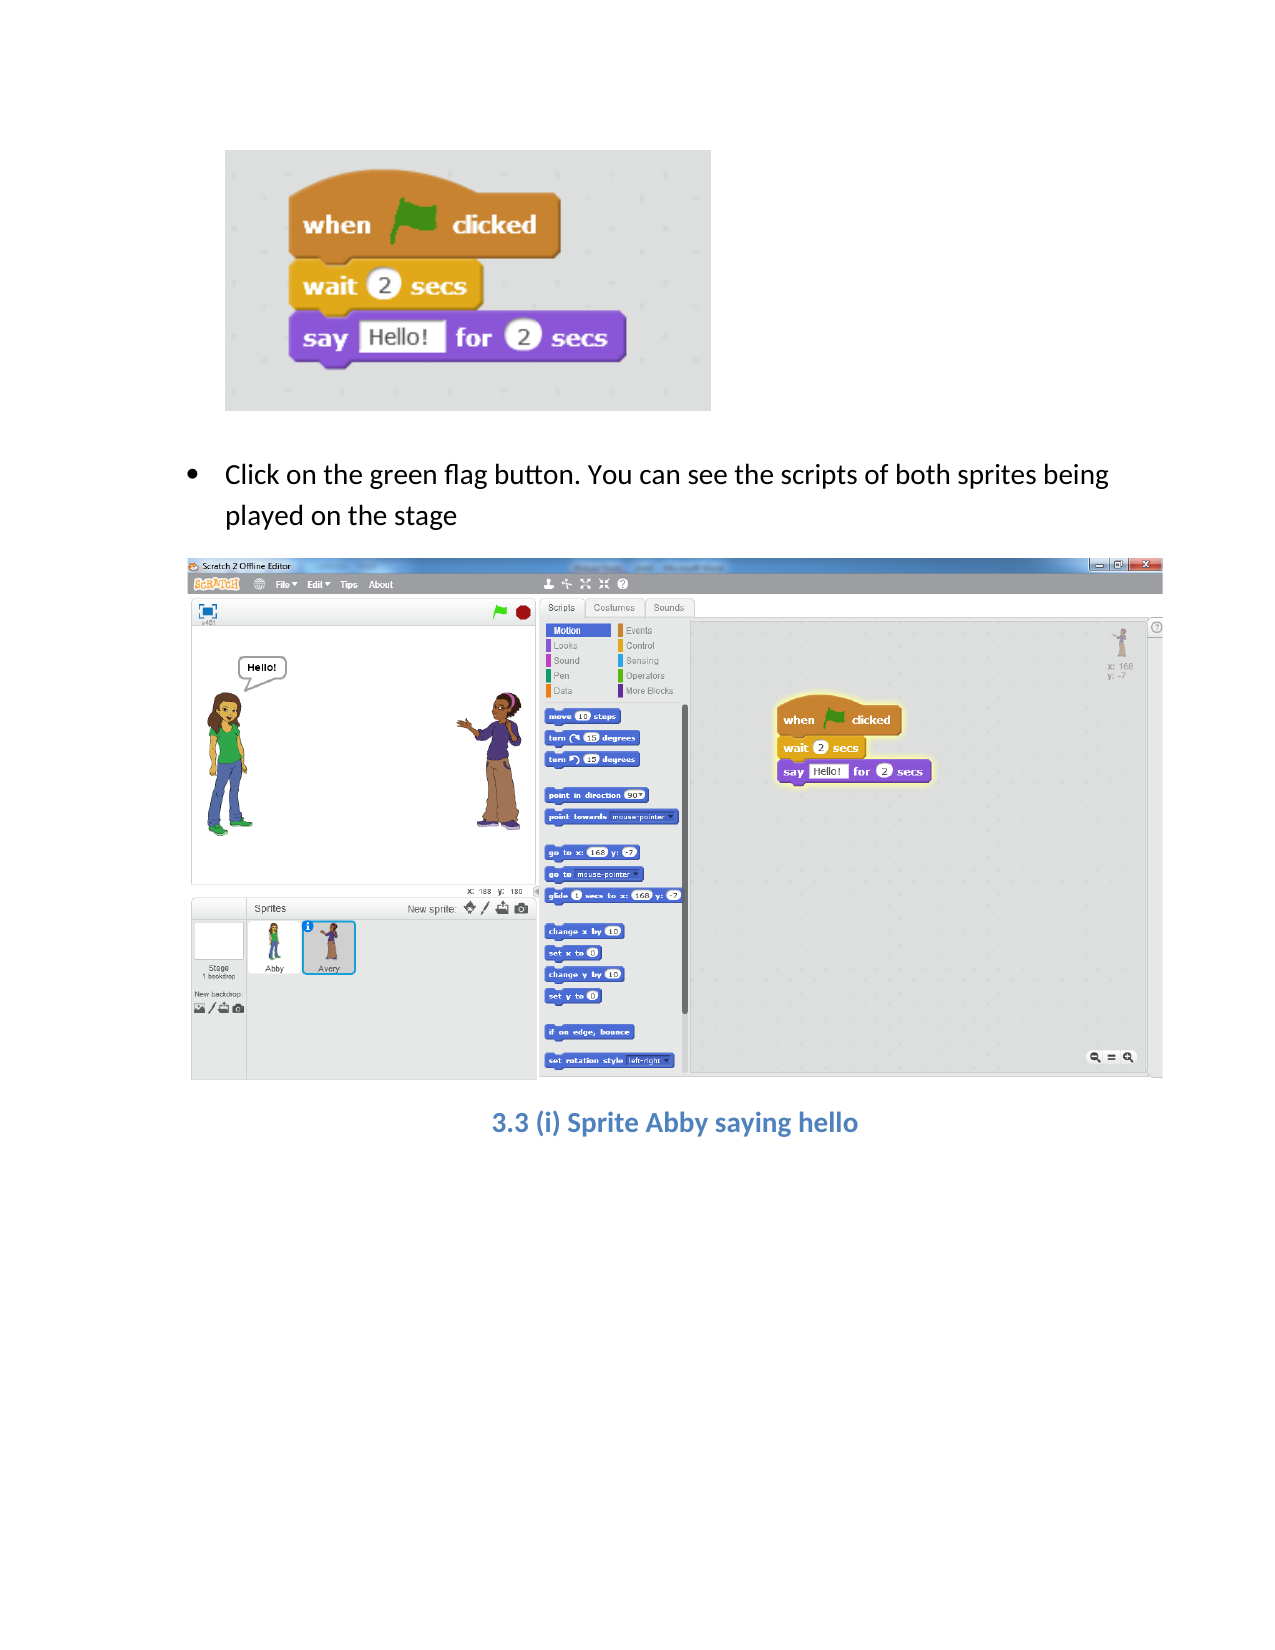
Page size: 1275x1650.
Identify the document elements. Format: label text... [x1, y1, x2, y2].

picture [187, 558, 1163, 1080]
list Click on the green flag button. You can see the scripts of both sprites being played on the stage [187, 456, 1125, 533]
list 3.3 (i) Sprite Abby saying hello [225, 1104, 1125, 1140]
picture [225, 150, 711, 411]
